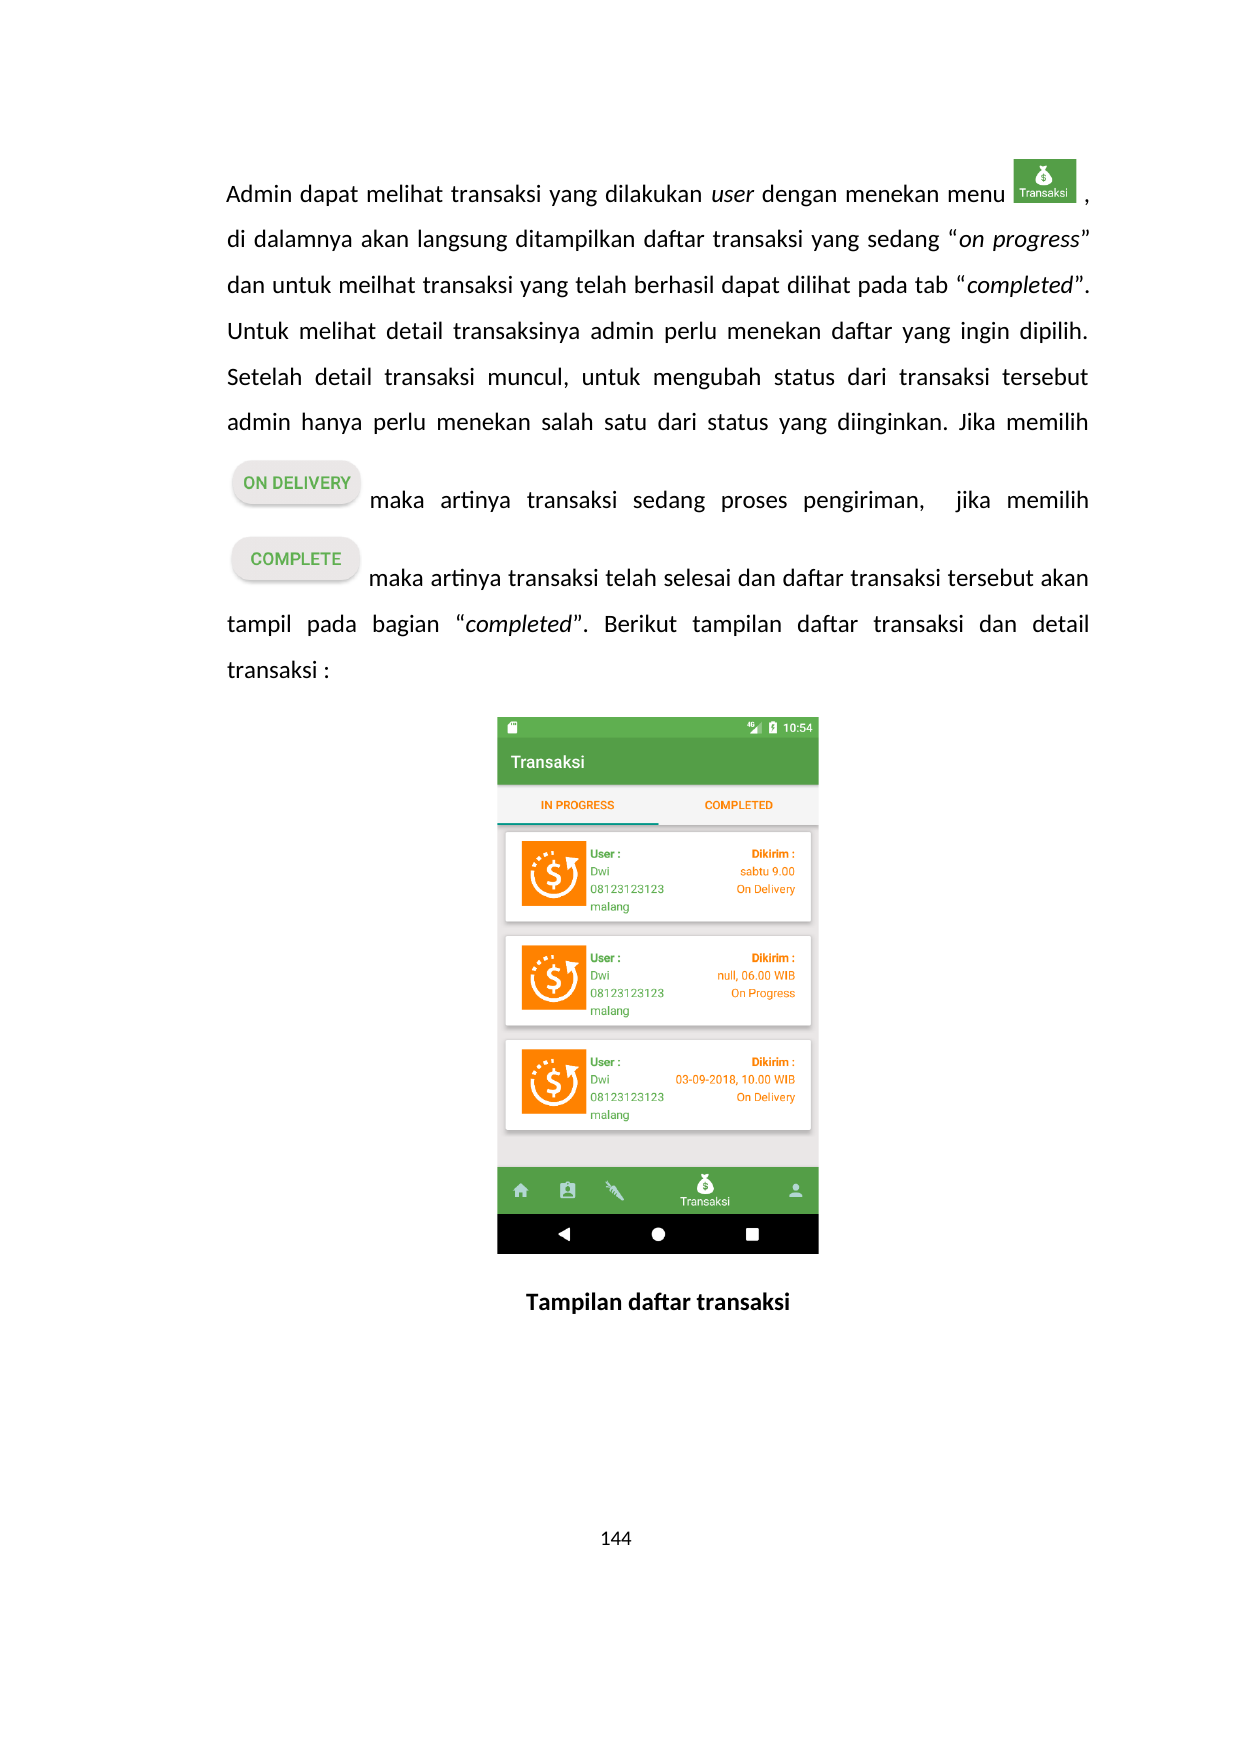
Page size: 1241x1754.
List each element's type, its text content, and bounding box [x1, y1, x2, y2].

picture [497, 717, 819, 1254]
text Tampilan daftar transaksi [226, 1286, 1090, 1317]
text Admin dapat melihat transaksi yang dilakukan user dengan menekan menu , di dalamnya akan langsung ditampilkan daftar transaksi yang sedang “on progress” dan untuk meilhat transaksi yang telah berhasil dapat dilihat pada tab “completed”. Untuk melihat detail transaksinya admin perlu menekan daftar yang ingin dipilih. Setelah detail transaksi muncul, untuk mengubah status dari transaksi tersebut admin hanya perlu menekan salah satu dari status yang diinginkan. Jika memilih maka artinya transaksi sedang proses pengiriman, jika memilih maka artinya transaksi telah selesai dan daftar transaksi tersebut akan tampil pada bagian “completed”. Berikut tampilan daftar transaksi dan detail transaksi : [226, 159, 1090, 684]
picture [226, 452, 370, 509]
picture [226, 530, 363, 587]
picture [1013, 159, 1077, 203]
